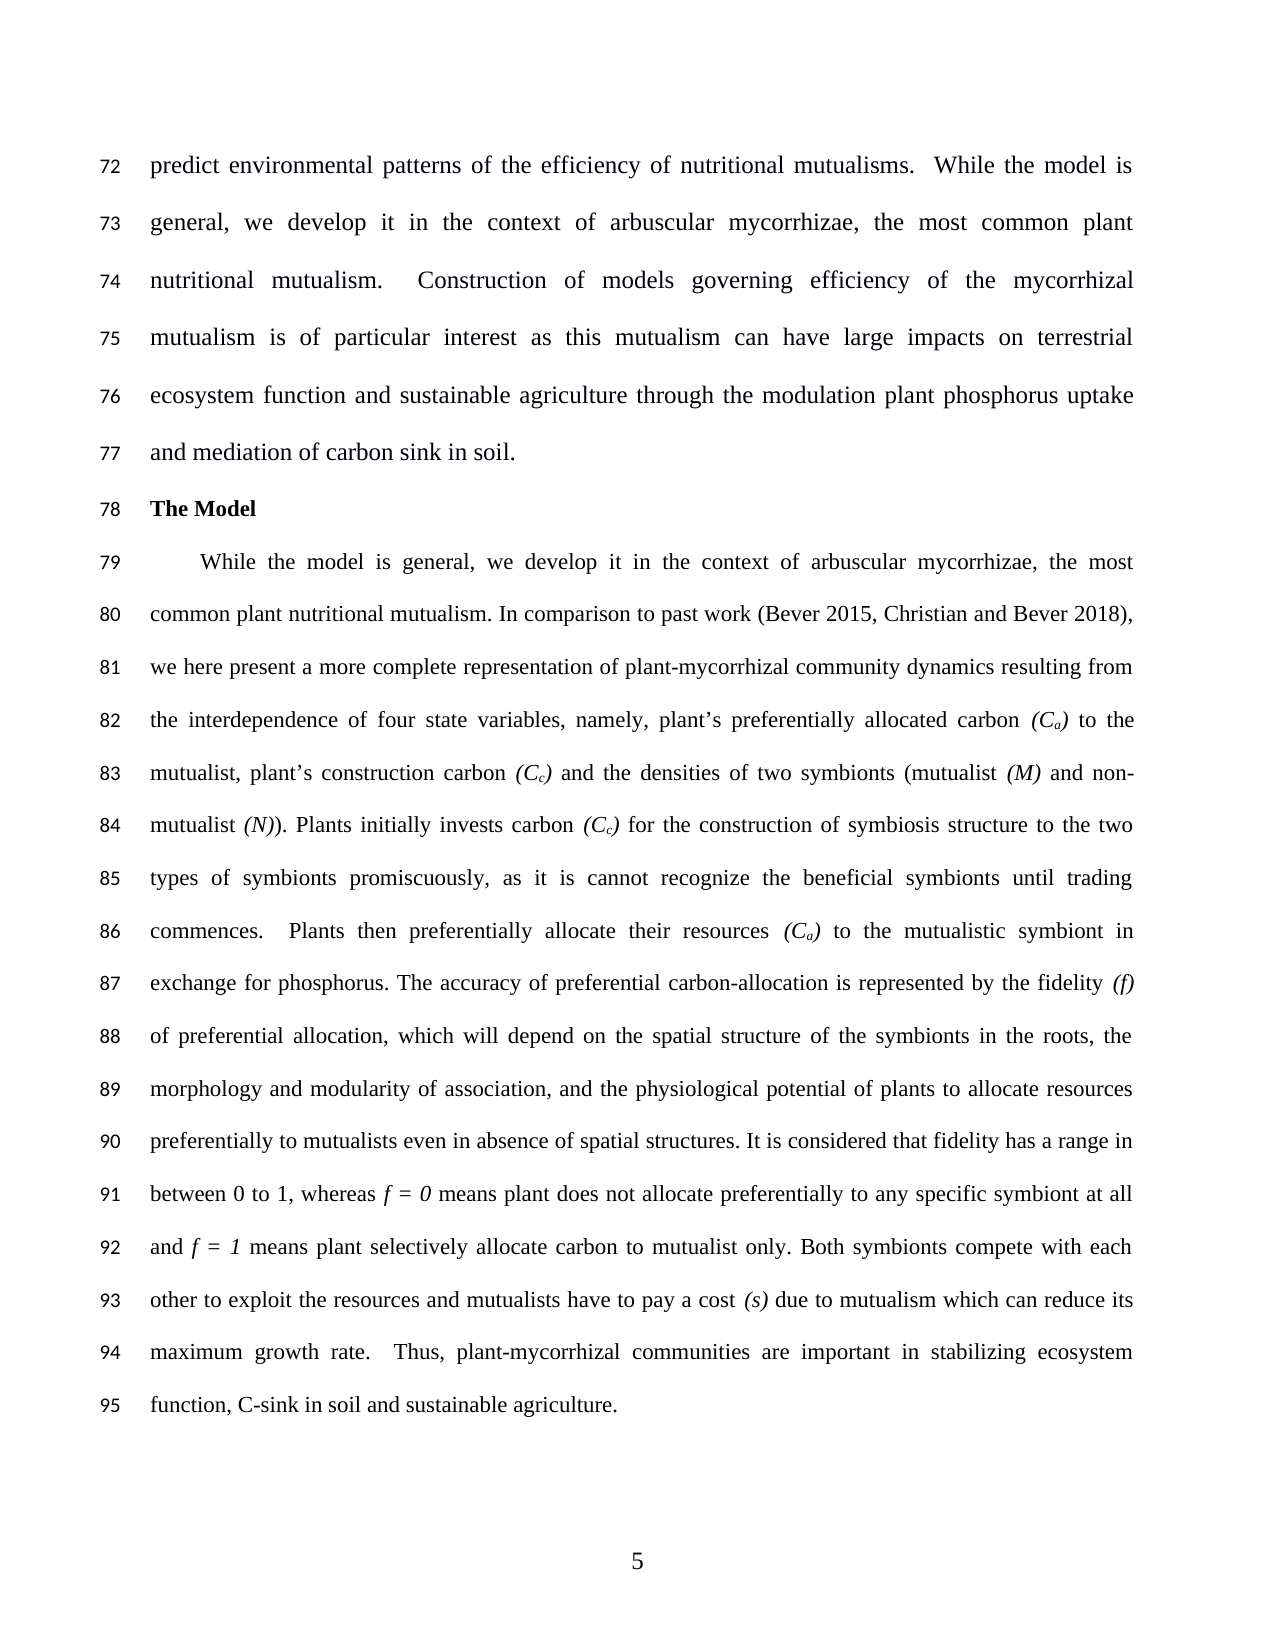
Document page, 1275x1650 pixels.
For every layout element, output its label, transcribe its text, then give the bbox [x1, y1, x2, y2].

text The Model [150, 495, 1134, 521]
text While the model is general, we develop it in the context of arbuscular mycorrhizae, the most common plant nutritional mutualism. In comparison to past work (Bever 2015, Christian and Bever 2018), we here present a more complete representation of plant-mycorrhizal community dynamics resulting from the interdependence of four state variables, namely, plant’s preferentially allocated carbon (Ca) to the mutualist, plant’s construction carbon (Cc) and the densities of two symbionts (mutualist (M) and non-mutualist (N)). Plants initially invests carbon (Cc) for the construction of symbiosis structure to the two types of symbionts promiscuously, as it is cannot recognize the beneficial symbionts until trading commences. Plants then preferentially allocate their resources (Ca) to the mutualistic symbiont in exchange for phosphorus. The accuracy of preferential carbon-allocation is represented by the fidelity (f) of preferential allocation, which will depend on the spatial structure of the symbionts in the roots, the morphology and modularity of association, and the physiological potential of plants to allocate resources preferentially to mutualists even in absence of spatial structures. It is considered that fidelity has a range in between 0 to 1, whereas f = 0 means plant does not allocate preferentially to any specific symbiont at all and f = 1 means plant selectively allocate carbon to mutualist only. Both symbionts compete with each other to exploit the resources and mutualists have to pay a cost (s) due to mutualism which can reduce its maximum growth rate. Thus, plant-mycorrhizal communities are important in stabilizing ecosystem function, C-sink in soil and sustainable agriculture. [150, 548, 1134, 1417]
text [150, 150, 1134, 466]
